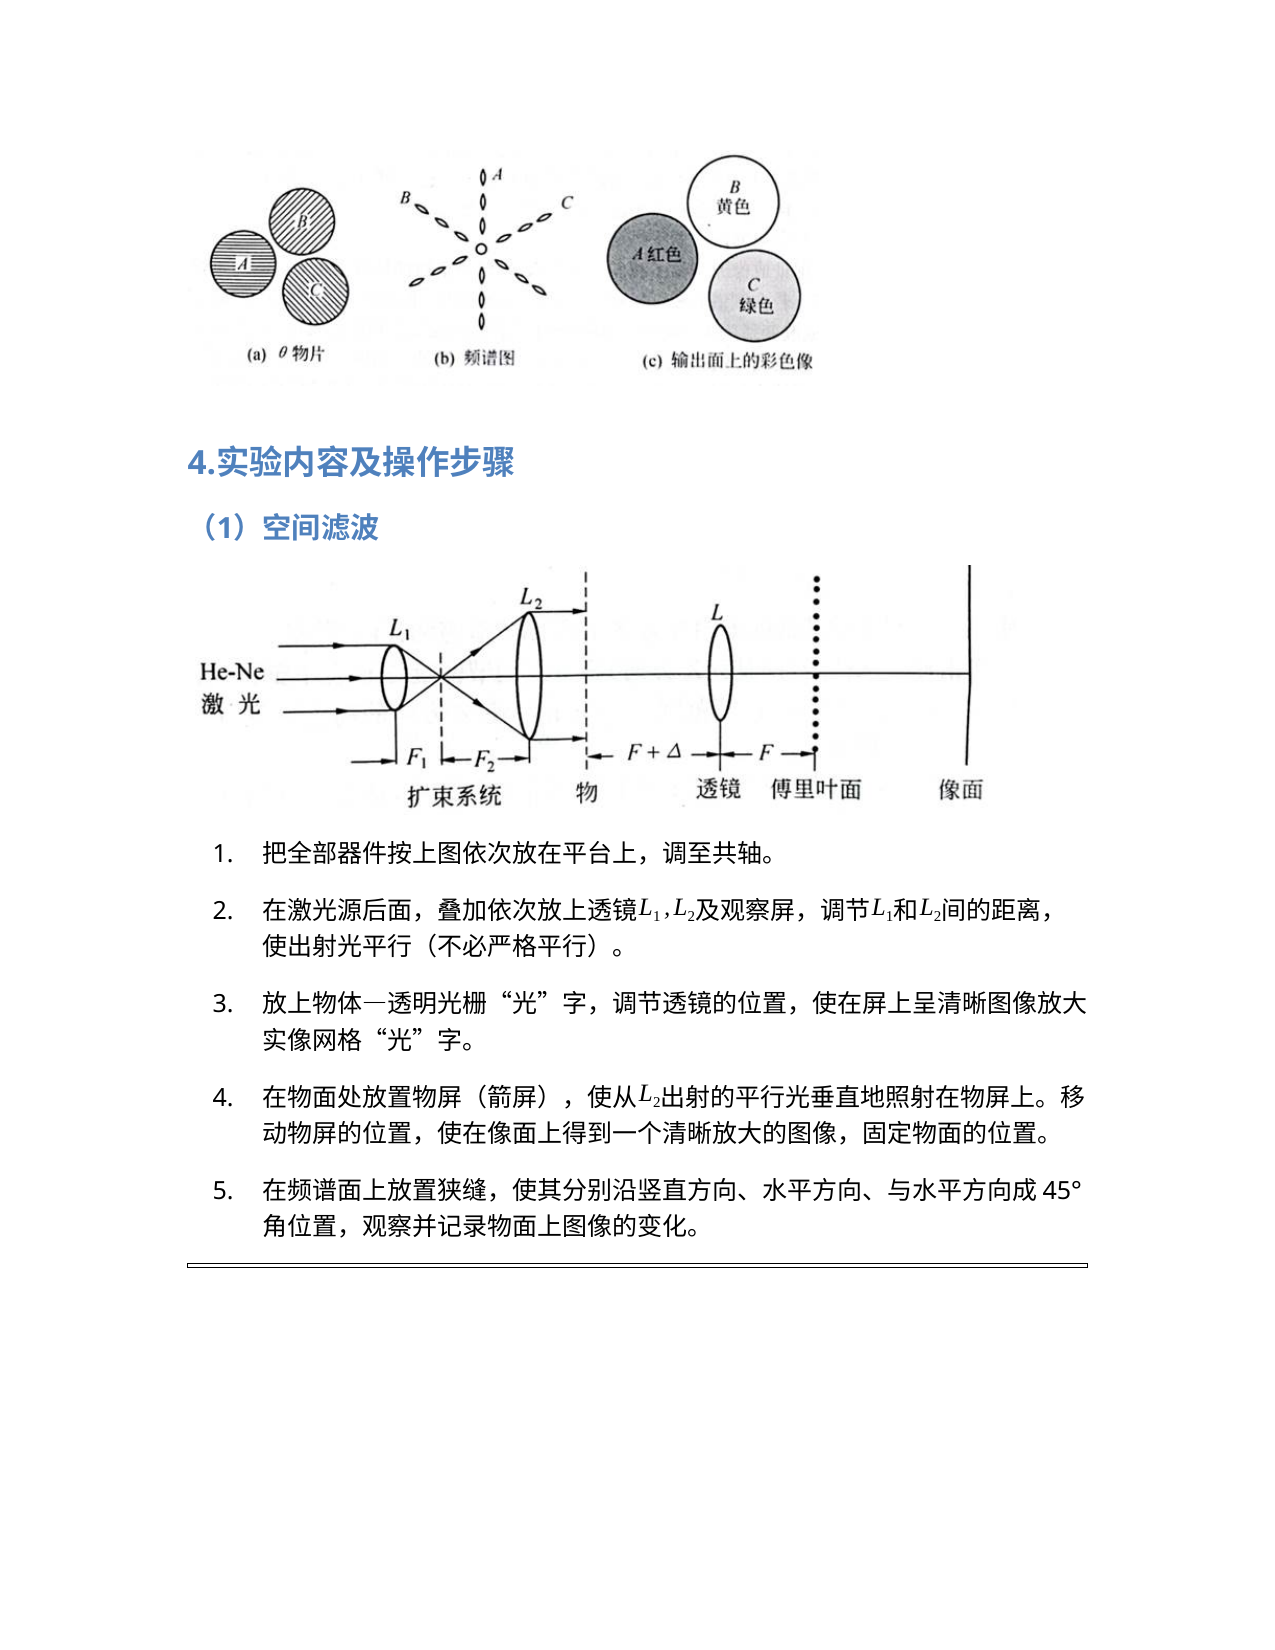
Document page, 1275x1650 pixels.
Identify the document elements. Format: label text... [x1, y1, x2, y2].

picture [187, 150, 819, 386]
list 在频谱面上放置狭缝，使其分别沿竖直方向、水平方向、与水平方向成45°角位置，观察并记录物面上图像的变化。 [212, 1171, 1087, 1243]
subtitle （1）空间滤波 [187, 505, 1087, 547]
list 在物面处放置物屏（箭屏），使从出射的平行光垂直地照射在物屏上。移动物屏的位置，使在像面上得到一个清晰放大的图像，固定物面的位置。 [212, 1077, 1087, 1150]
list 把全部器件按上图依次放在平台上，调至共轴。 [212, 833, 1087, 870]
subtitle 4.实验内容及操作步骤 [187, 435, 1087, 484]
list 在激光源后面，叠加依次放上透镜及观察屏，调节和间的距离，使出射光平行（不必严格平行）。 [212, 891, 1087, 963]
list 放上物体—透明光栅“光”字，调节透镜的位置，使在屏上呈清晰图像放大实像网格“光”字。 [212, 984, 1087, 1056]
picture [187, 565, 1017, 815]
